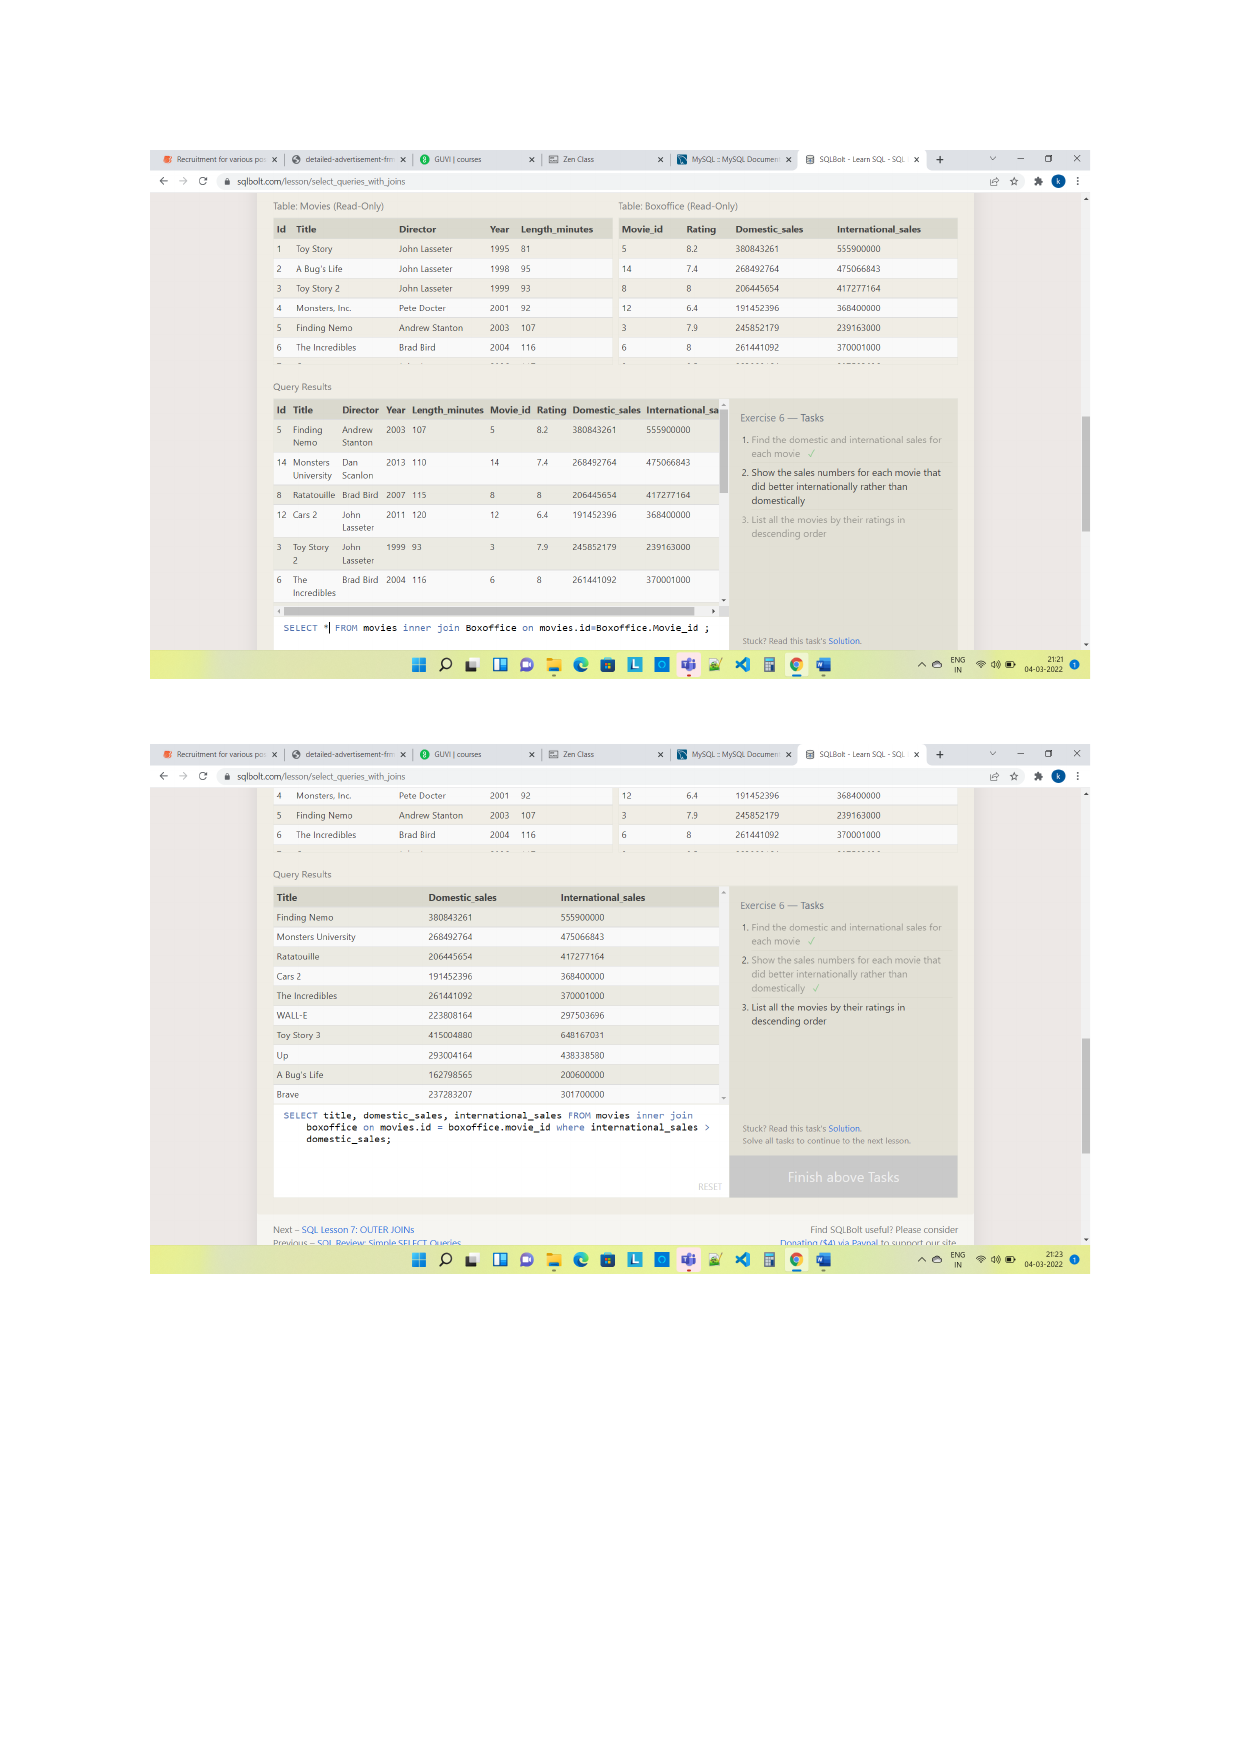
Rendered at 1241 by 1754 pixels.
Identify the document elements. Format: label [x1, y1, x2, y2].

picture [150, 150, 1091, 679]
picture [150, 744, 1091, 1274]
